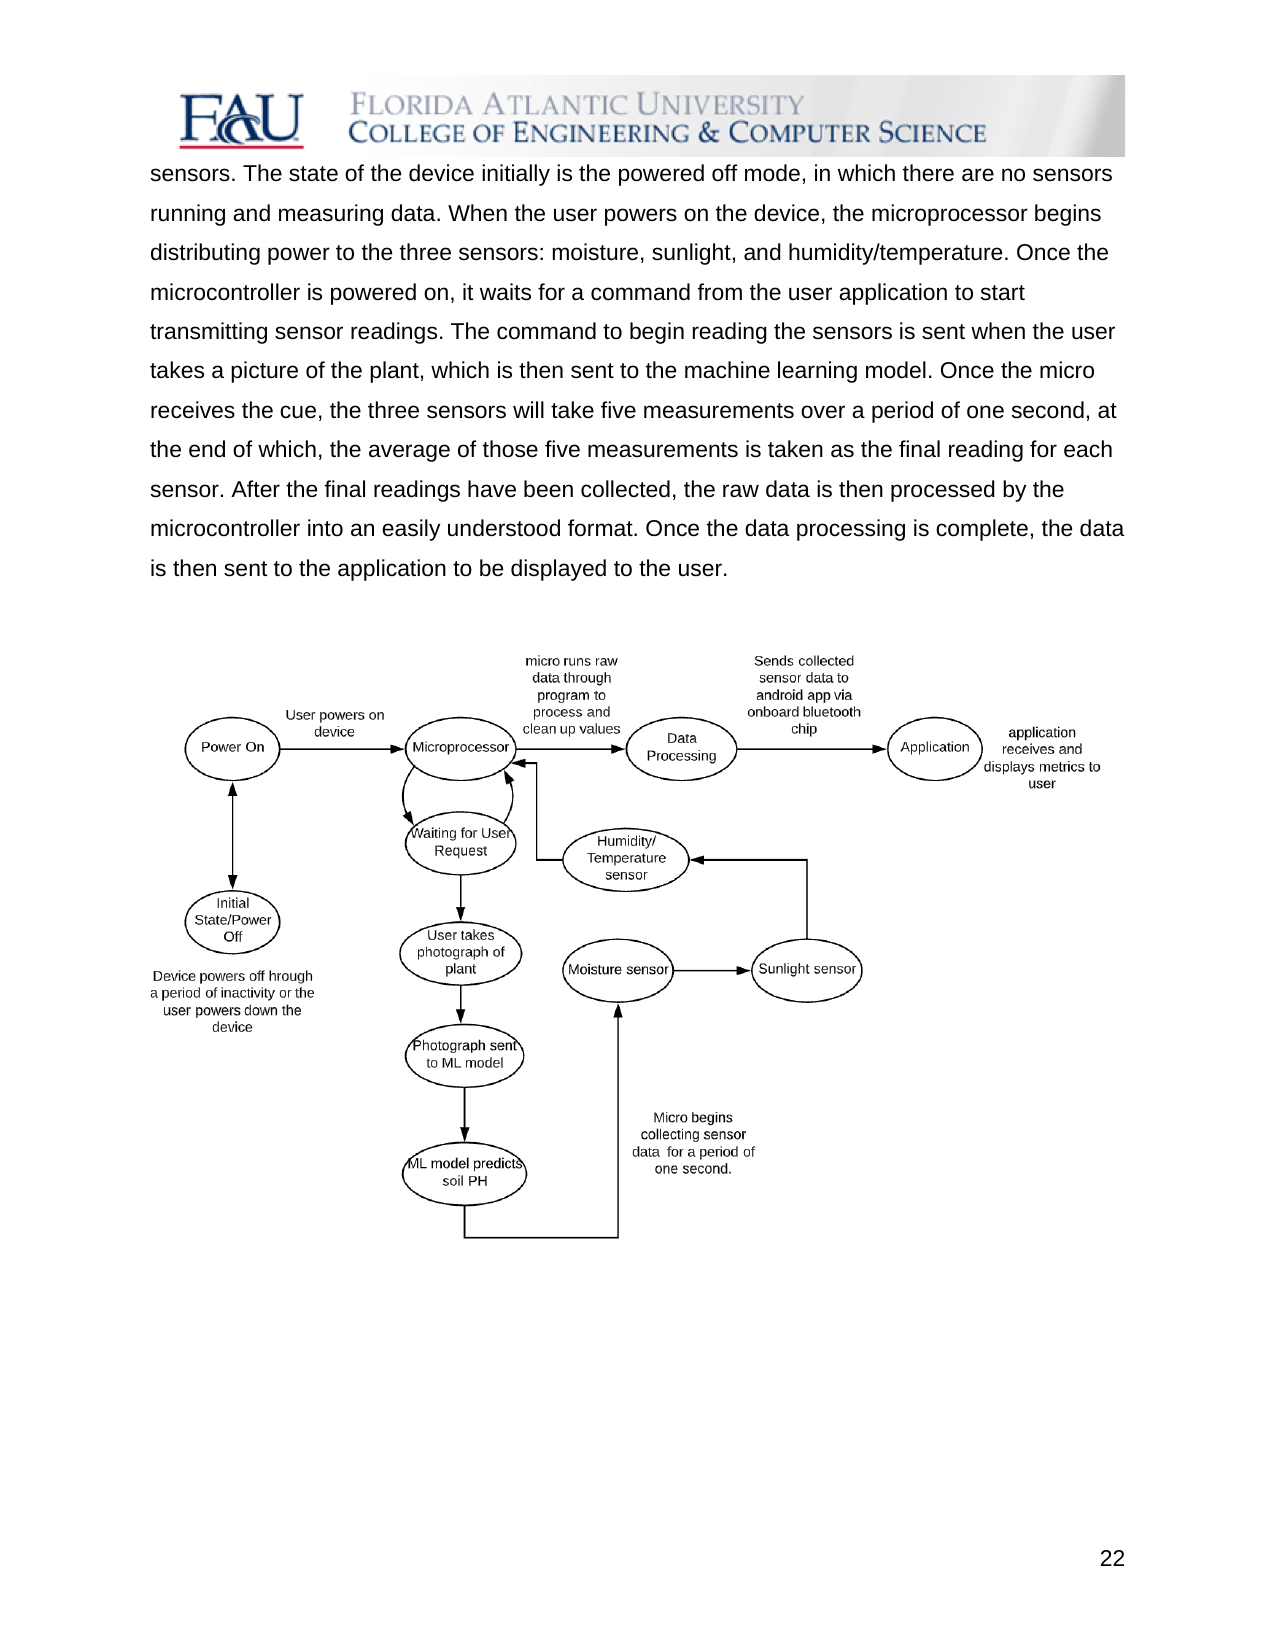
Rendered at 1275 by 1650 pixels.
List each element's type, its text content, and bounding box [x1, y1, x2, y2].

picture [150, 75, 1125, 157]
picture [136, 627, 1111, 1263]
